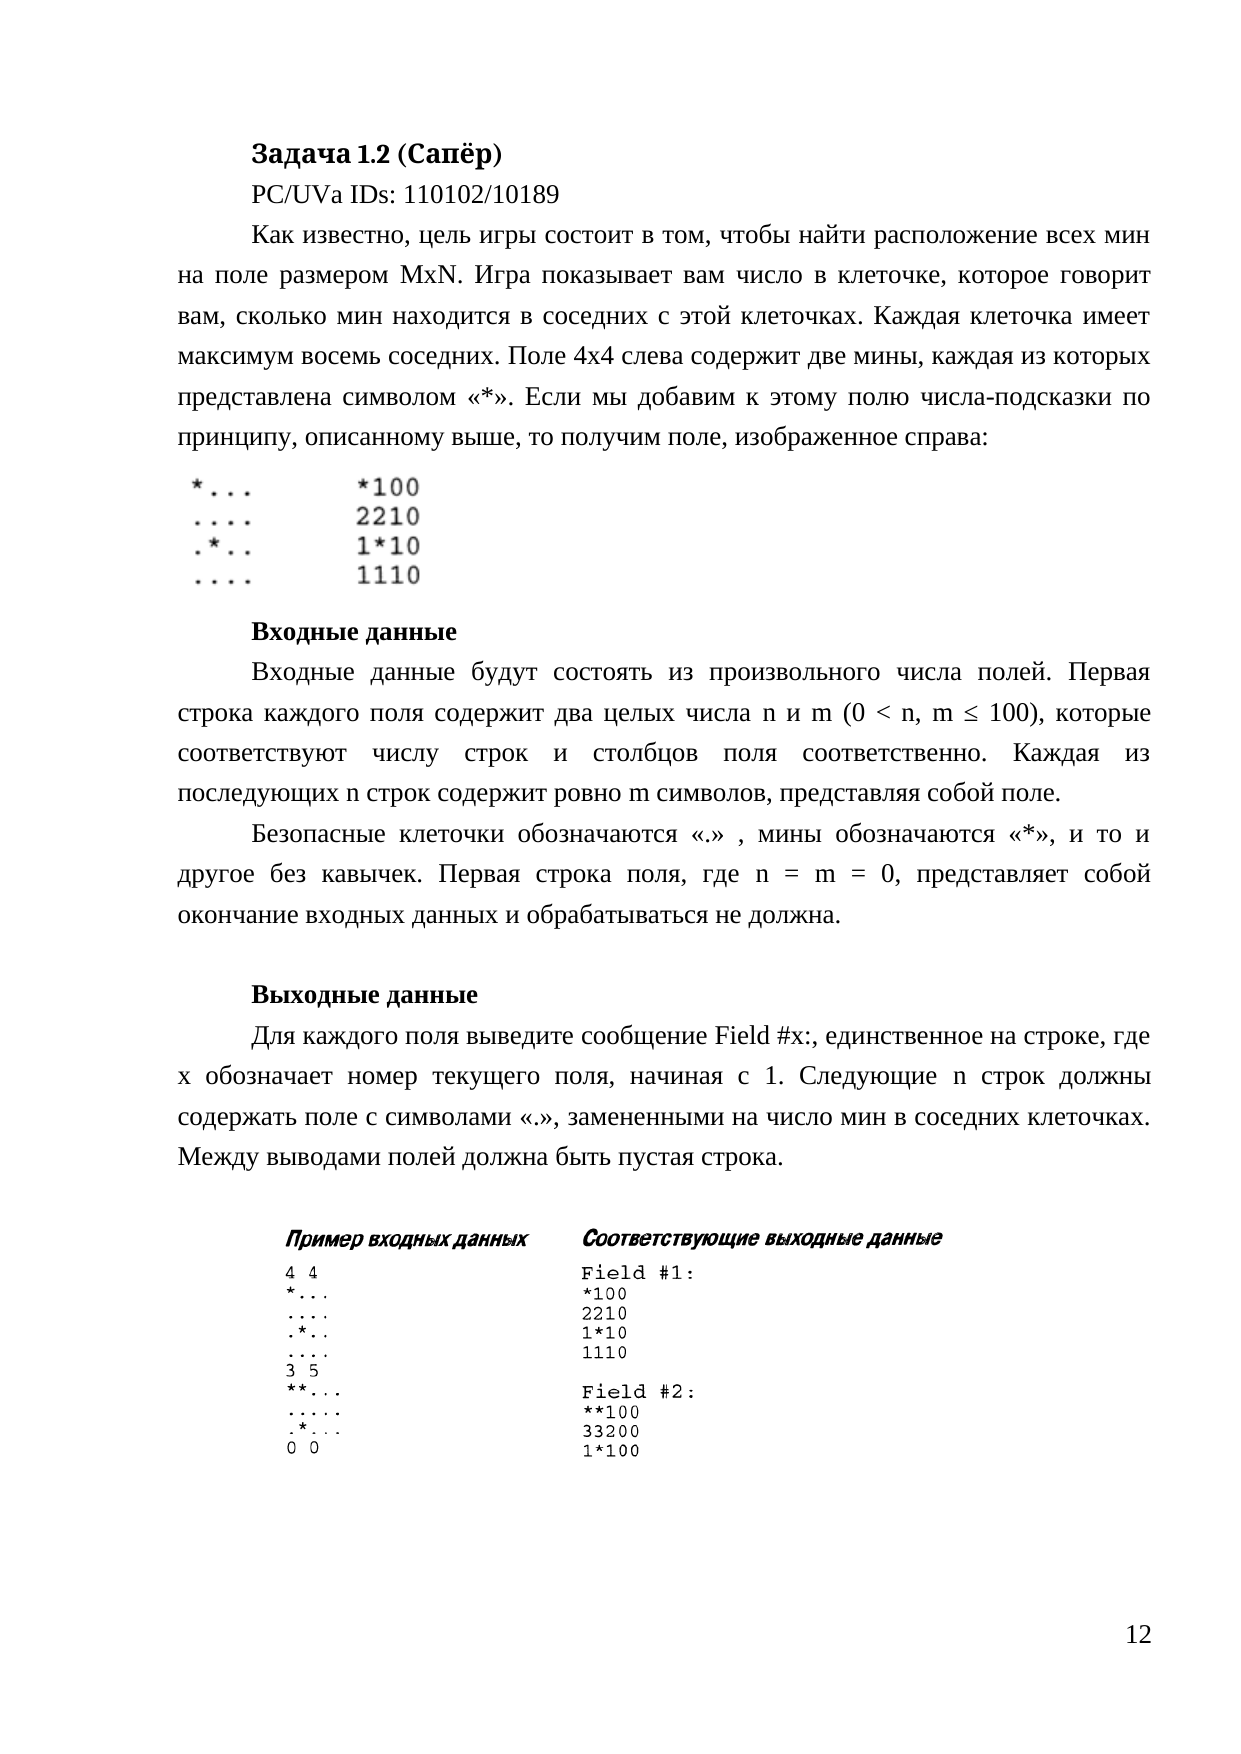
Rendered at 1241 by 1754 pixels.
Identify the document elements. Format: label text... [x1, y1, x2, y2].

picture [251, 1221, 963, 1476]
picture [177, 460, 443, 606]
text Входные данные [177, 615, 1152, 646]
text Как известно, цель игры состоит в том, чтобы найти расположение всех мин на поле размером MxN. Игра показывает вам число в клеточке, которое говорит вам, сколько мин находится в соседних с этой клеточках. Каждая клеточка имеет максимум восемь соседних. Поле 4x4 слева содержит две мины, каждая из которых представлена символом «*». Если мы добавим к этому полю числа-подсказки по принципу, описанному выше, то получим поле, изображенное справа: [177, 218, 1152, 451]
text Для каждого поля выведите сообщение Field #x:, единственное на строке, где х обозначает номер текущего поля, начиная с 1. Следующие n строк должны содержать поле с символами «.», замененными на число мин в соседних клеточках. Между выводами полей должна быть пустая строка. [177, 1019, 1152, 1171]
text Выходные данные [177, 979, 1152, 1010]
subtitle Задача 1.2 (Сапёр) [177, 139, 1152, 170]
text Входные данные будут состоять из произвольного числа полей. Первая строка каждого поля содержит два целых числа n и m (0 < n, m ≤ 100), которые соответствуют числу строк и столбцов поля соответственно. Каждая из последующих n строк содержит ровно m символов, представляя собой поле. [177, 655, 1152, 808]
text РС/UVa IDs: 110102/10189 [177, 178, 1152, 209]
text Безопасные клеточки обозначаются «.» , мины обозначаются «*», и то и другое без кавычек. Первая строка поля, где n = m = 0, представляет собой окончание входных данных и обрабатываться не должна. [177, 817, 1152, 929]
